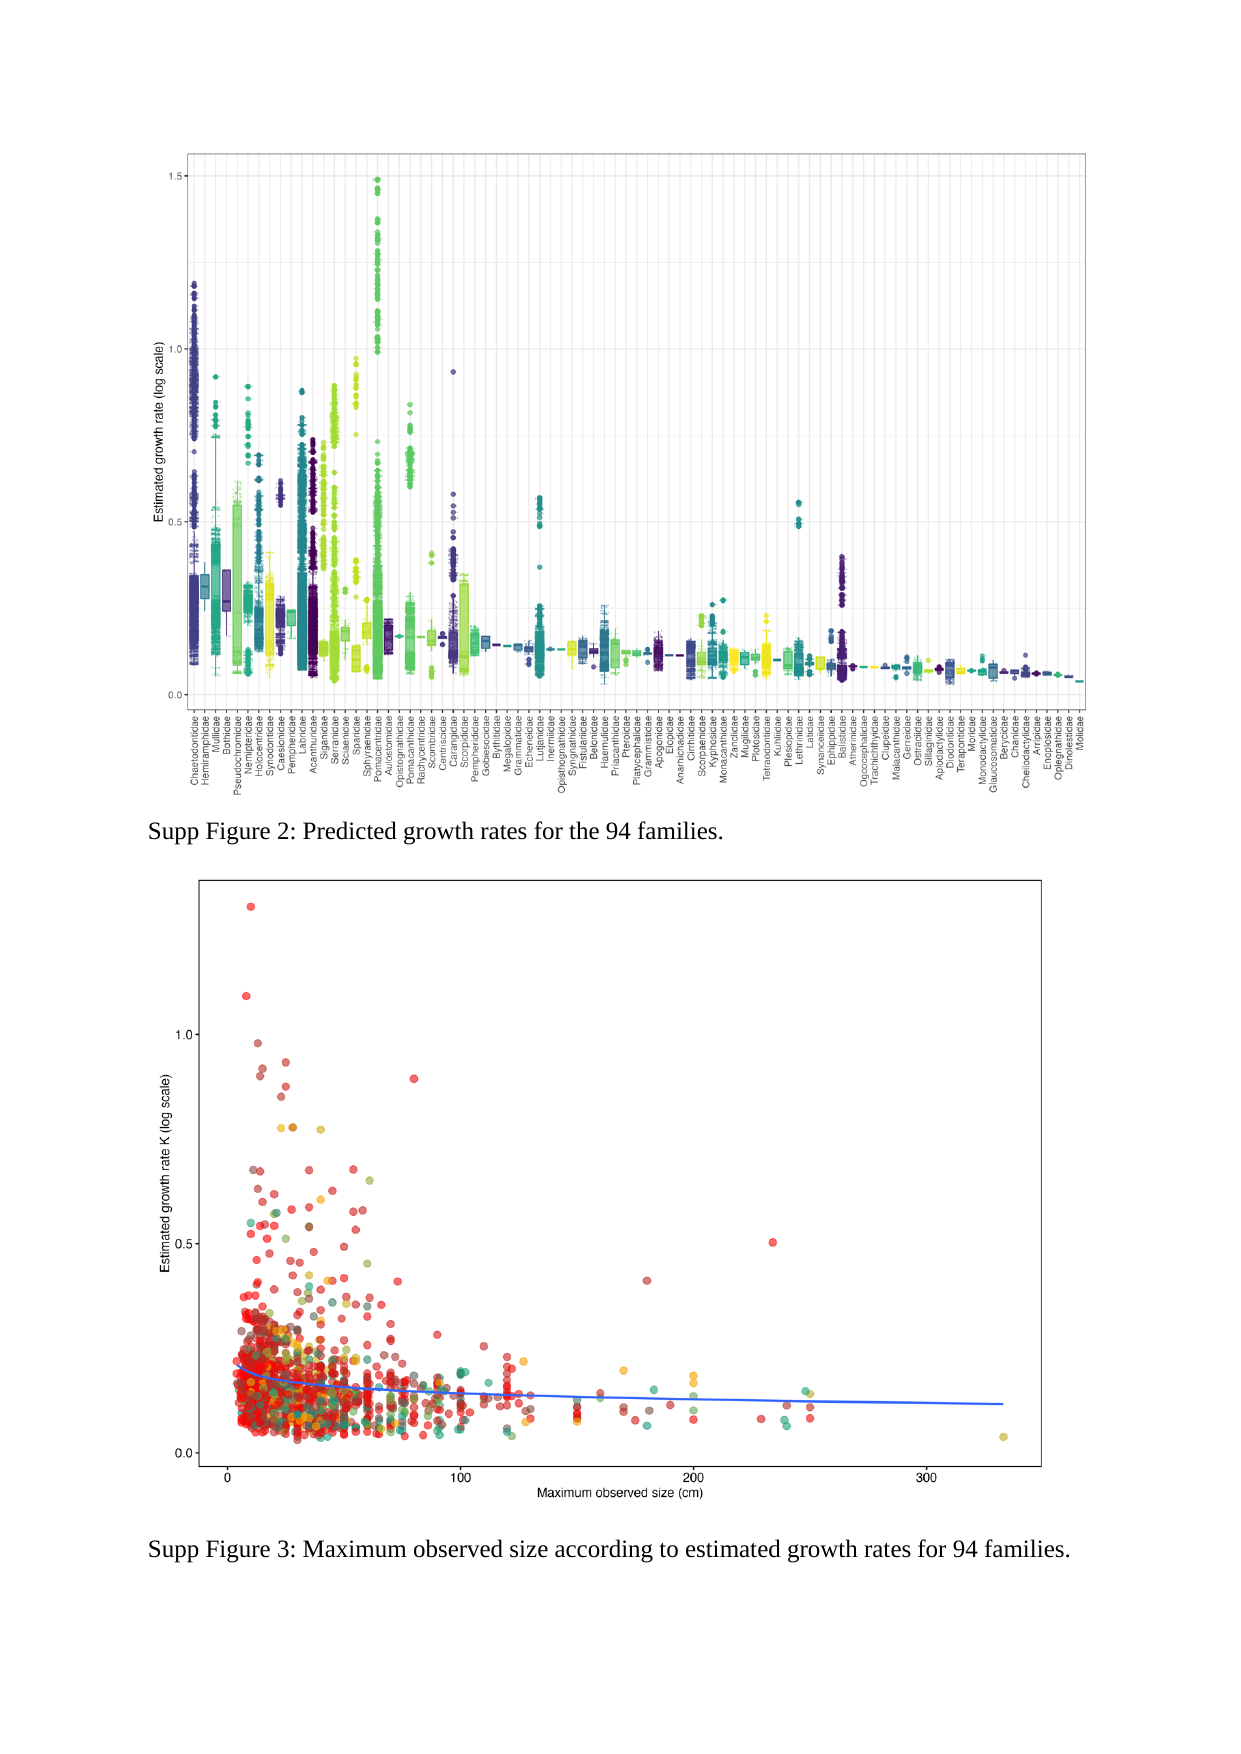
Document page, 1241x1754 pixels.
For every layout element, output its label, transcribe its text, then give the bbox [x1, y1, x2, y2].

text Supp Figure 2: Predicted growth rates for the 94 families. [148, 816, 1093, 844]
picture [153, 873, 1048, 1506]
picture [147, 147, 1092, 816]
text Supp Figure 3: Maximum observed size according to estimated growth rates for 94 families. [148, 1534, 1093, 1563]
